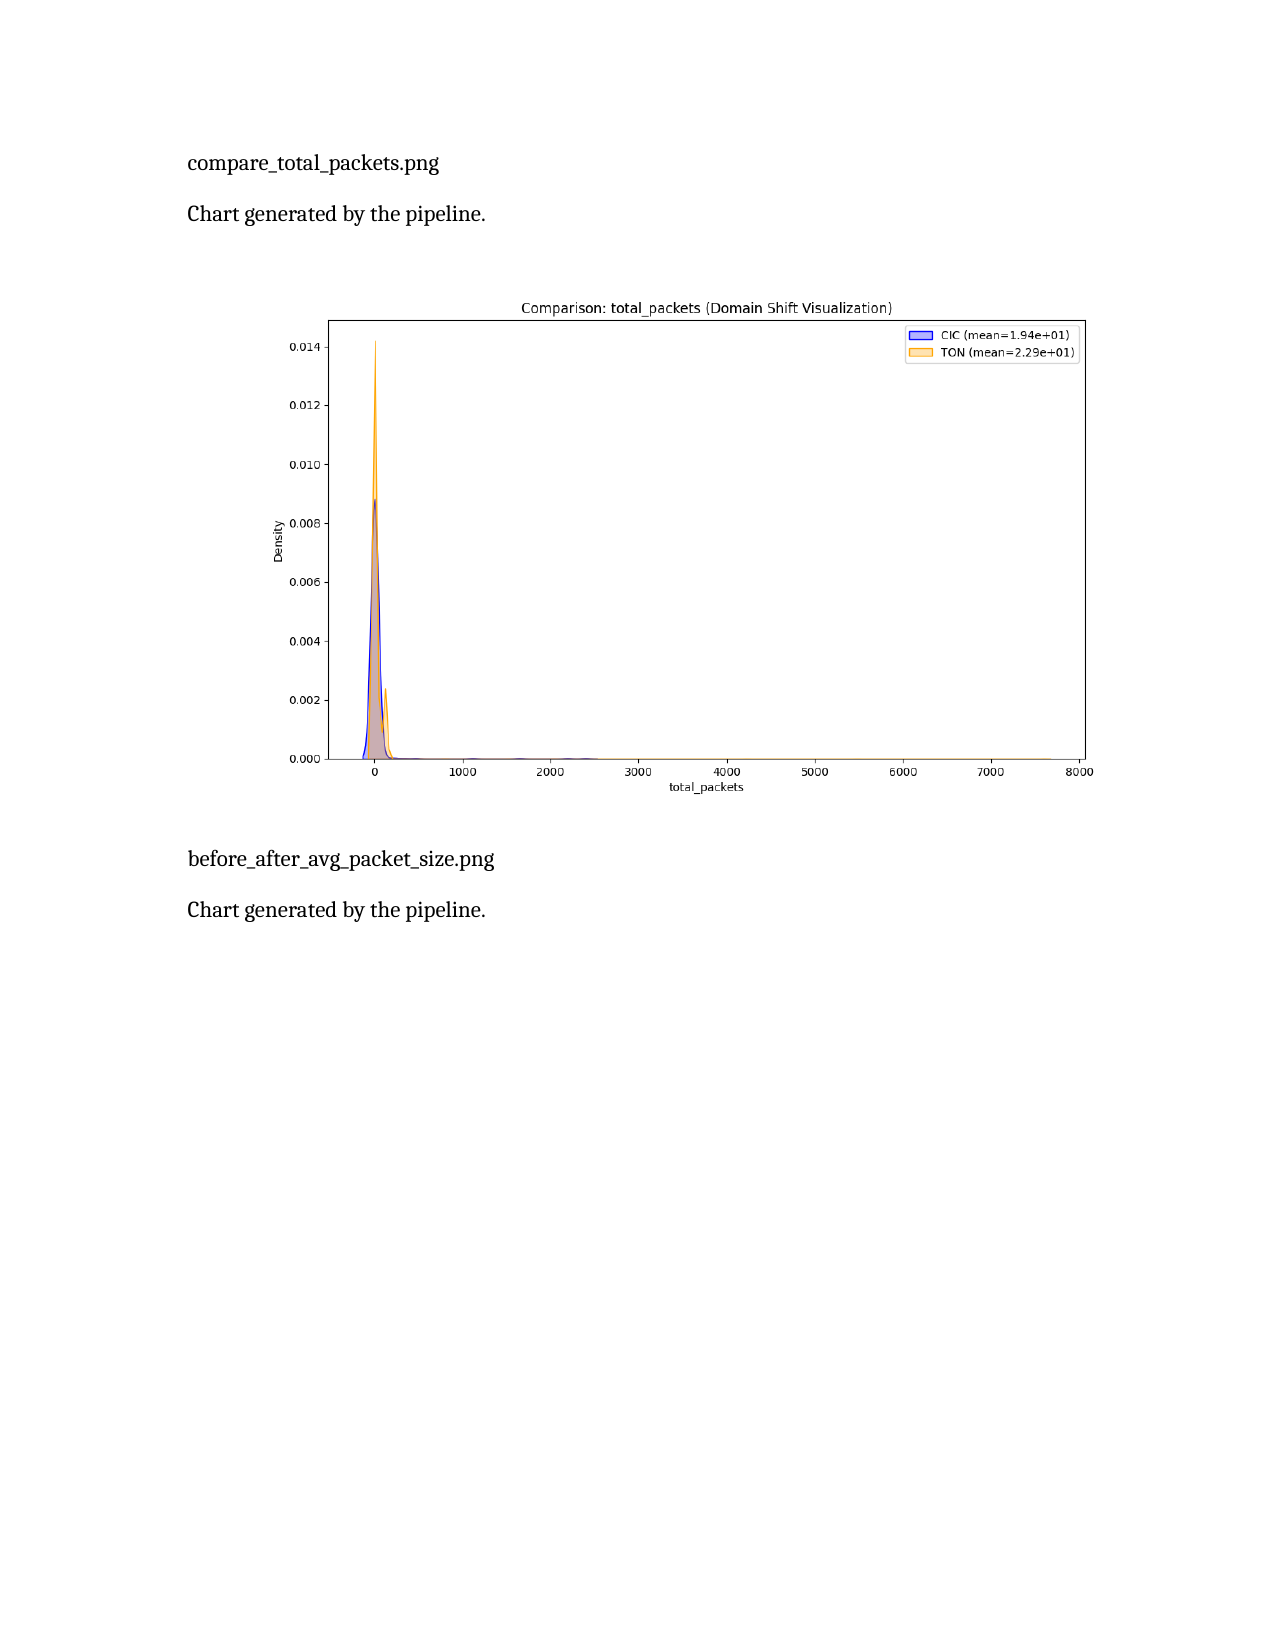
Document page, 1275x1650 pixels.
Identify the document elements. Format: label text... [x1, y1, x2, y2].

picture [206, 252, 1182, 821]
text Chart generated by the pipeline. [187, 201, 1087, 227]
text before_after_avg_packet_size.png [187, 846, 1087, 872]
text compare_total_packets.png [187, 150, 1087, 176]
text Chart generated by the pipeline. [187, 897, 1087, 923]
